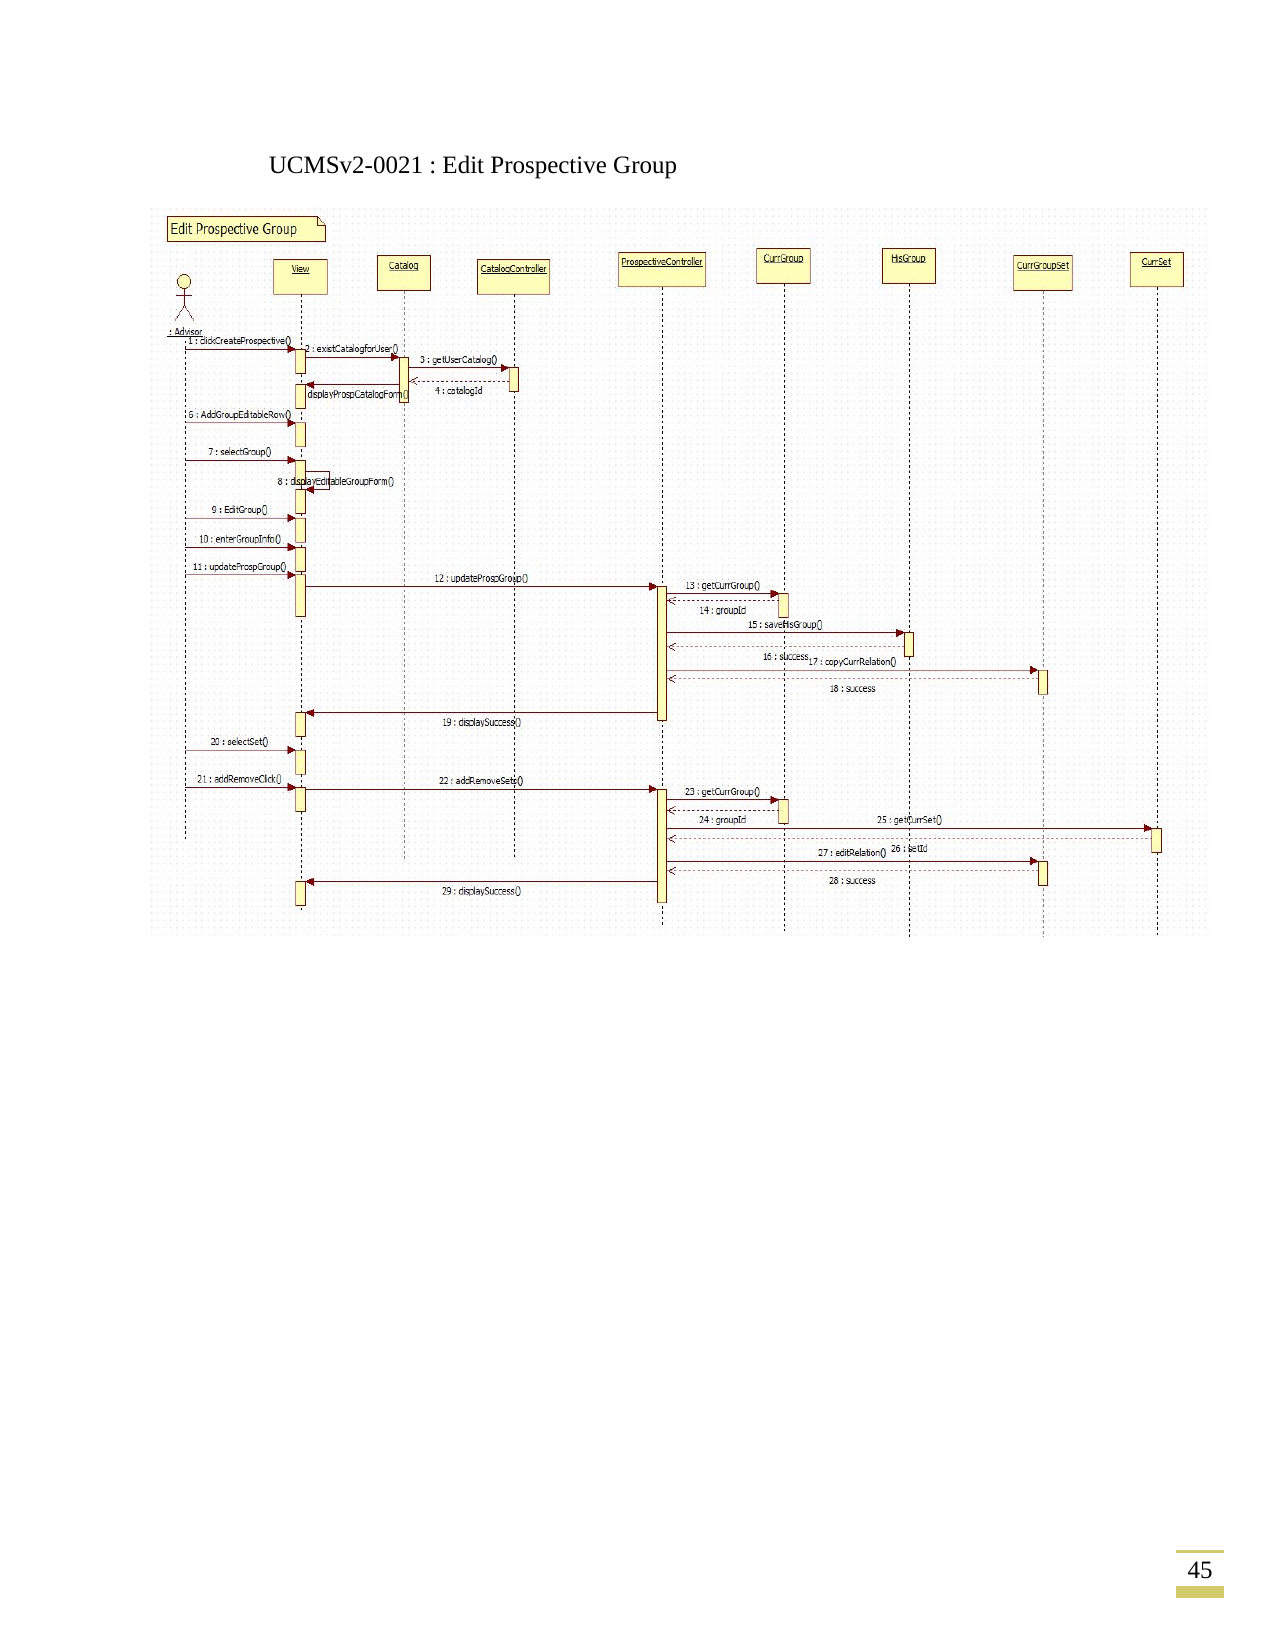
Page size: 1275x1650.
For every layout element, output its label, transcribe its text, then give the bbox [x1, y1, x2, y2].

text UCMSv2-0021 : Edit Prospective Group [269, 150, 1125, 179]
picture [150, 207, 1209, 937]
